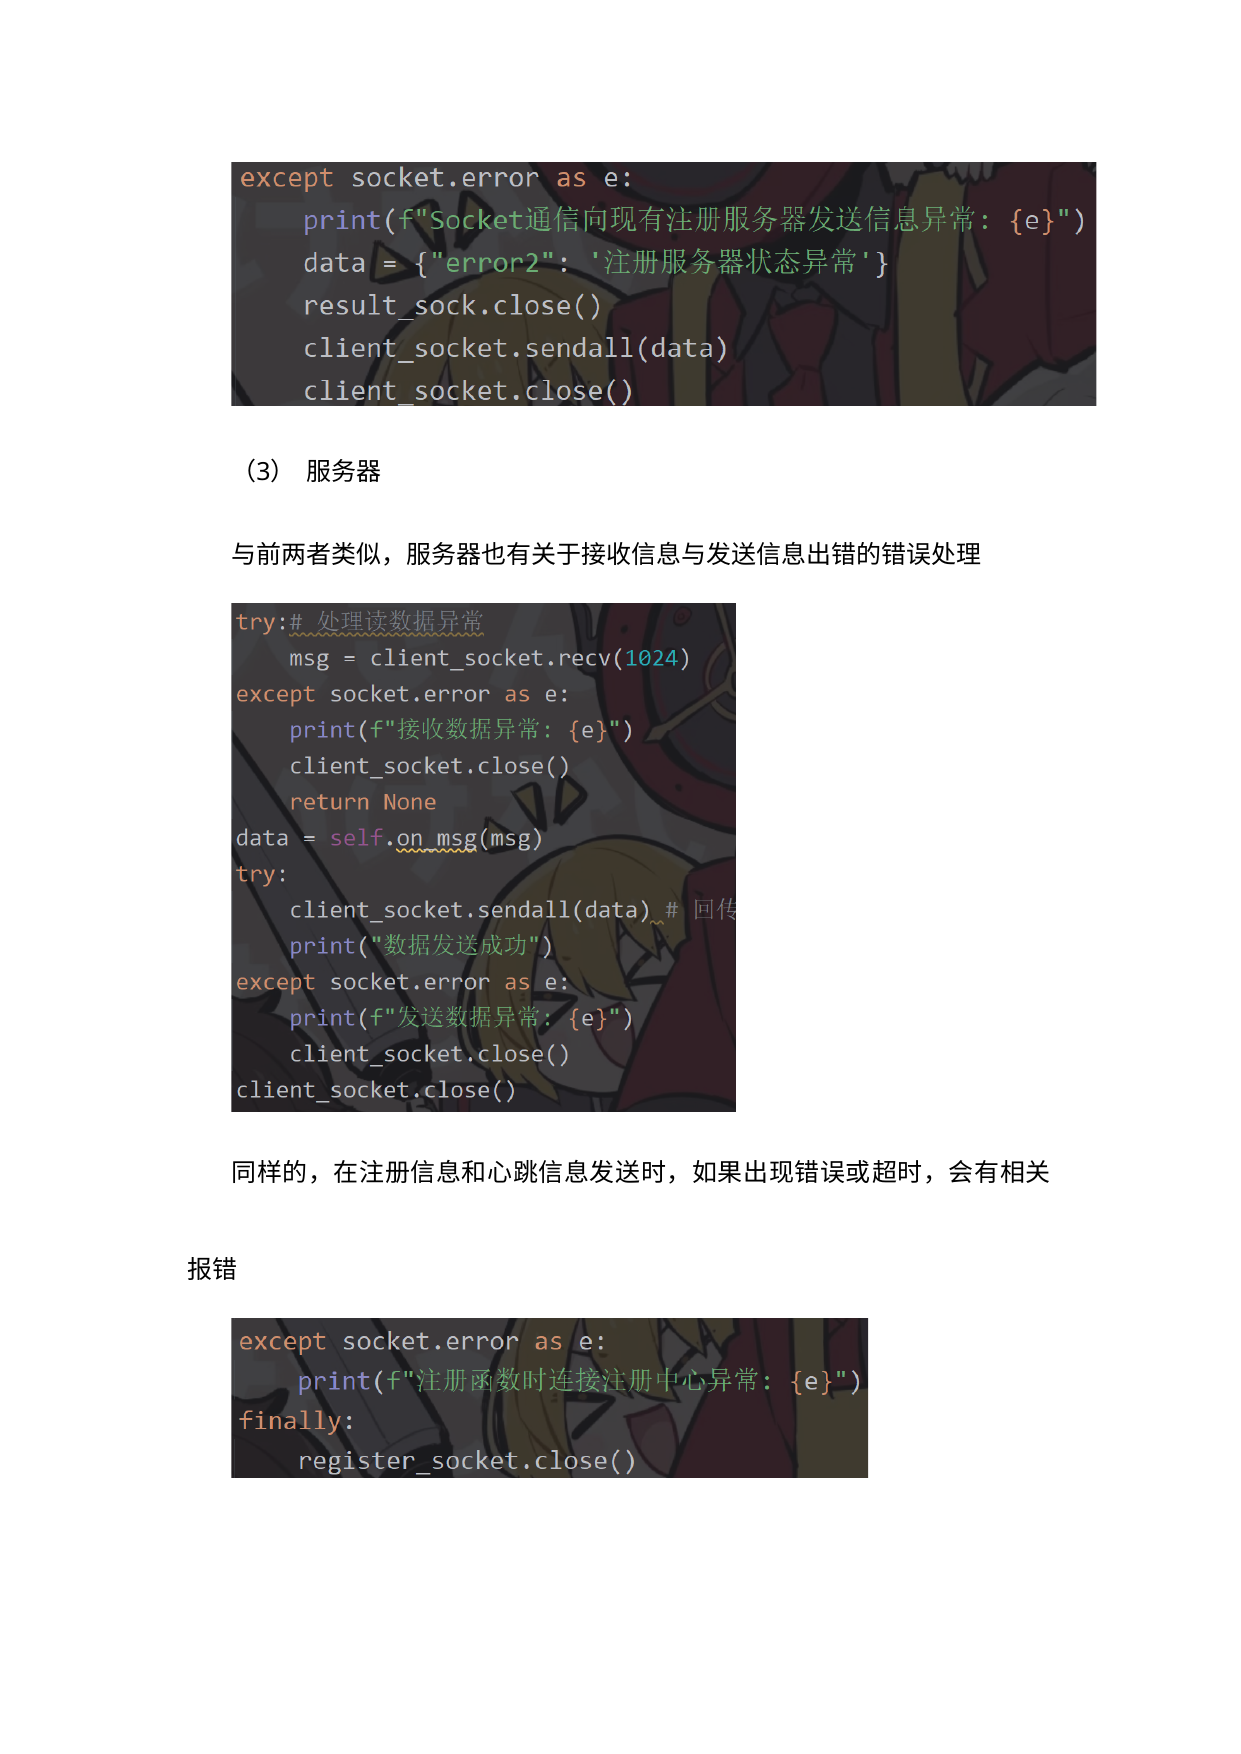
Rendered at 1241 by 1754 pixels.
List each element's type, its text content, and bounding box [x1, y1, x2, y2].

text 同样的，在注册信息和心跳信息发送时，如果出现错误或超时，会有相关报错 [187, 1138, 1053, 1301]
picture [231, 162, 1097, 406]
list 服务器 [231, 437, 1053, 502]
text 与前两者类似，服务器也有关于接收信息与发送信息出错的错误处理 [187, 520, 1053, 585]
picture [231, 1318, 869, 1478]
picture [231, 603, 736, 1112]
